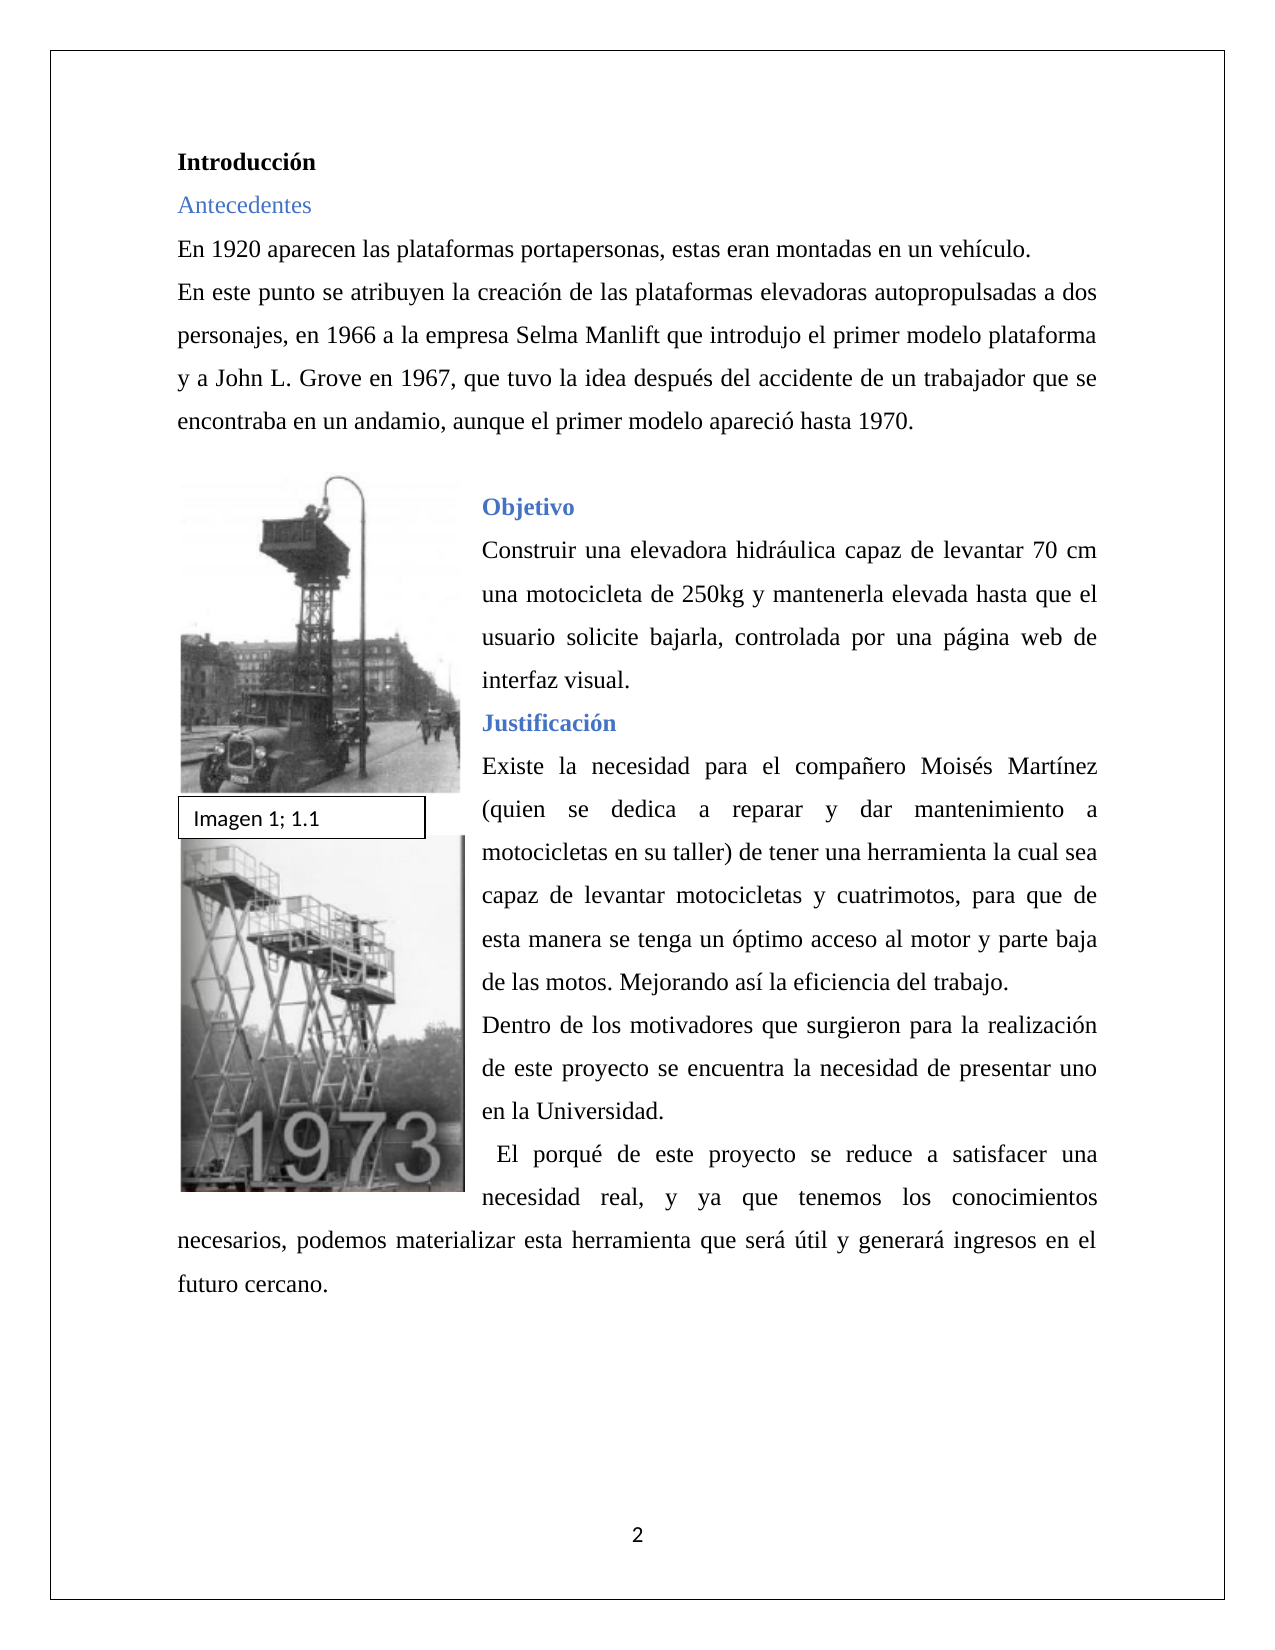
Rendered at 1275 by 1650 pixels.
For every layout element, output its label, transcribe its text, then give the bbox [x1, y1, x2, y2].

picture [178, 457, 465, 1192]
text Antecedentes [177, 191, 1098, 219]
text Dentro de los motivadores que surgieron para la realización de este proyecto se encuentra la necesidad de presentar uno en la Universidad. [465, 1010, 1098, 1125]
text Introducción [177, 147, 1098, 176]
text Construir una elevadora hidráulica capaz de levantar 70 cm una motocicleta de 250kg y mantenerla elevada hasta que el usuario solicite bajarla, controlada por una página web de interfaz visual. [465, 536, 1098, 694]
text Objetivo [465, 492, 1098, 521]
text En 1920 aparecen las plataformas portapersonas, estas eran montadas en un vehículo. [177, 234, 1098, 262]
text El porqué de este proyecto se reduce a satisfacer una necesidad real, y ya que tenemos los conocimientos necesarios, podemos materializar esta herramienta que será útil y generará ingresos en el futuro cercano. [177, 1139, 1098, 1297]
text Existe la necesidad para el compañero Moisés Martínez (quien se dedica a reparar y dar mantenimiento a motocicletas en su taller) de tener una herramienta la cual sea capaz de levantar motocicletas y cuatrimotos, para que de esta manera se tenga un óptimo acceso al motor y parte baja de las motos. Mejorando así la eficiencia del trabajo. [465, 751, 1098, 996]
text En este punto se atribuyen la creación de las plataformas elevadoras autopropulsadas a dos personajes, en 1966 a la empresa Selma Manlift que introdujo el primer modelo plataforma y a John L. Grove en 1967, que tuvo la idea después del accidente de un trabajador que se encontraba en un andamio, aunque el primer modelo apareció hasta 1970. [177, 277, 1098, 435]
text Justificación [465, 708, 1098, 737]
